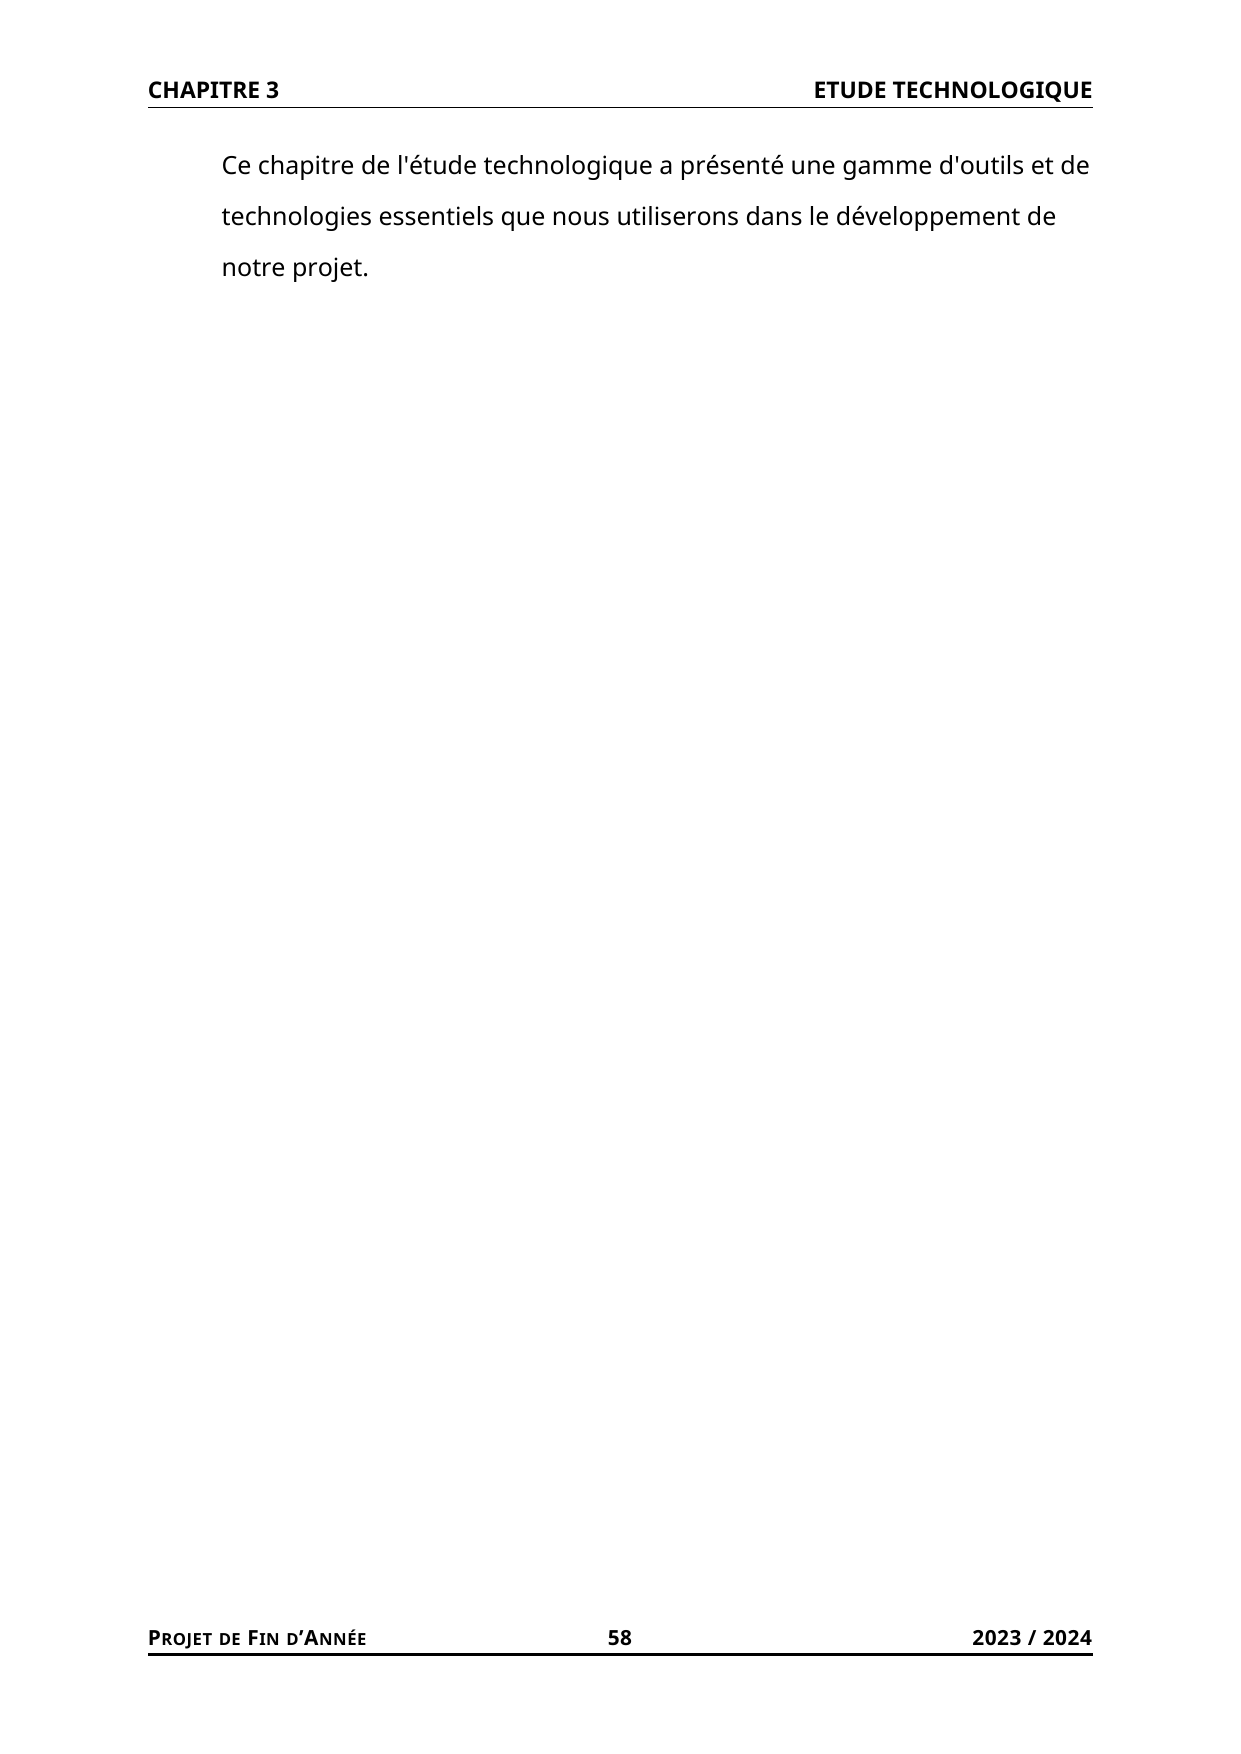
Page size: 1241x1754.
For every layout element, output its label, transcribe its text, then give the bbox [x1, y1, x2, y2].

text Ce chapitre de l'étude technologique a présenté une gamme d'outils et de technologies essentiels que nous utiliserons dans le développement de notre projet. [221, 148, 1093, 284]
